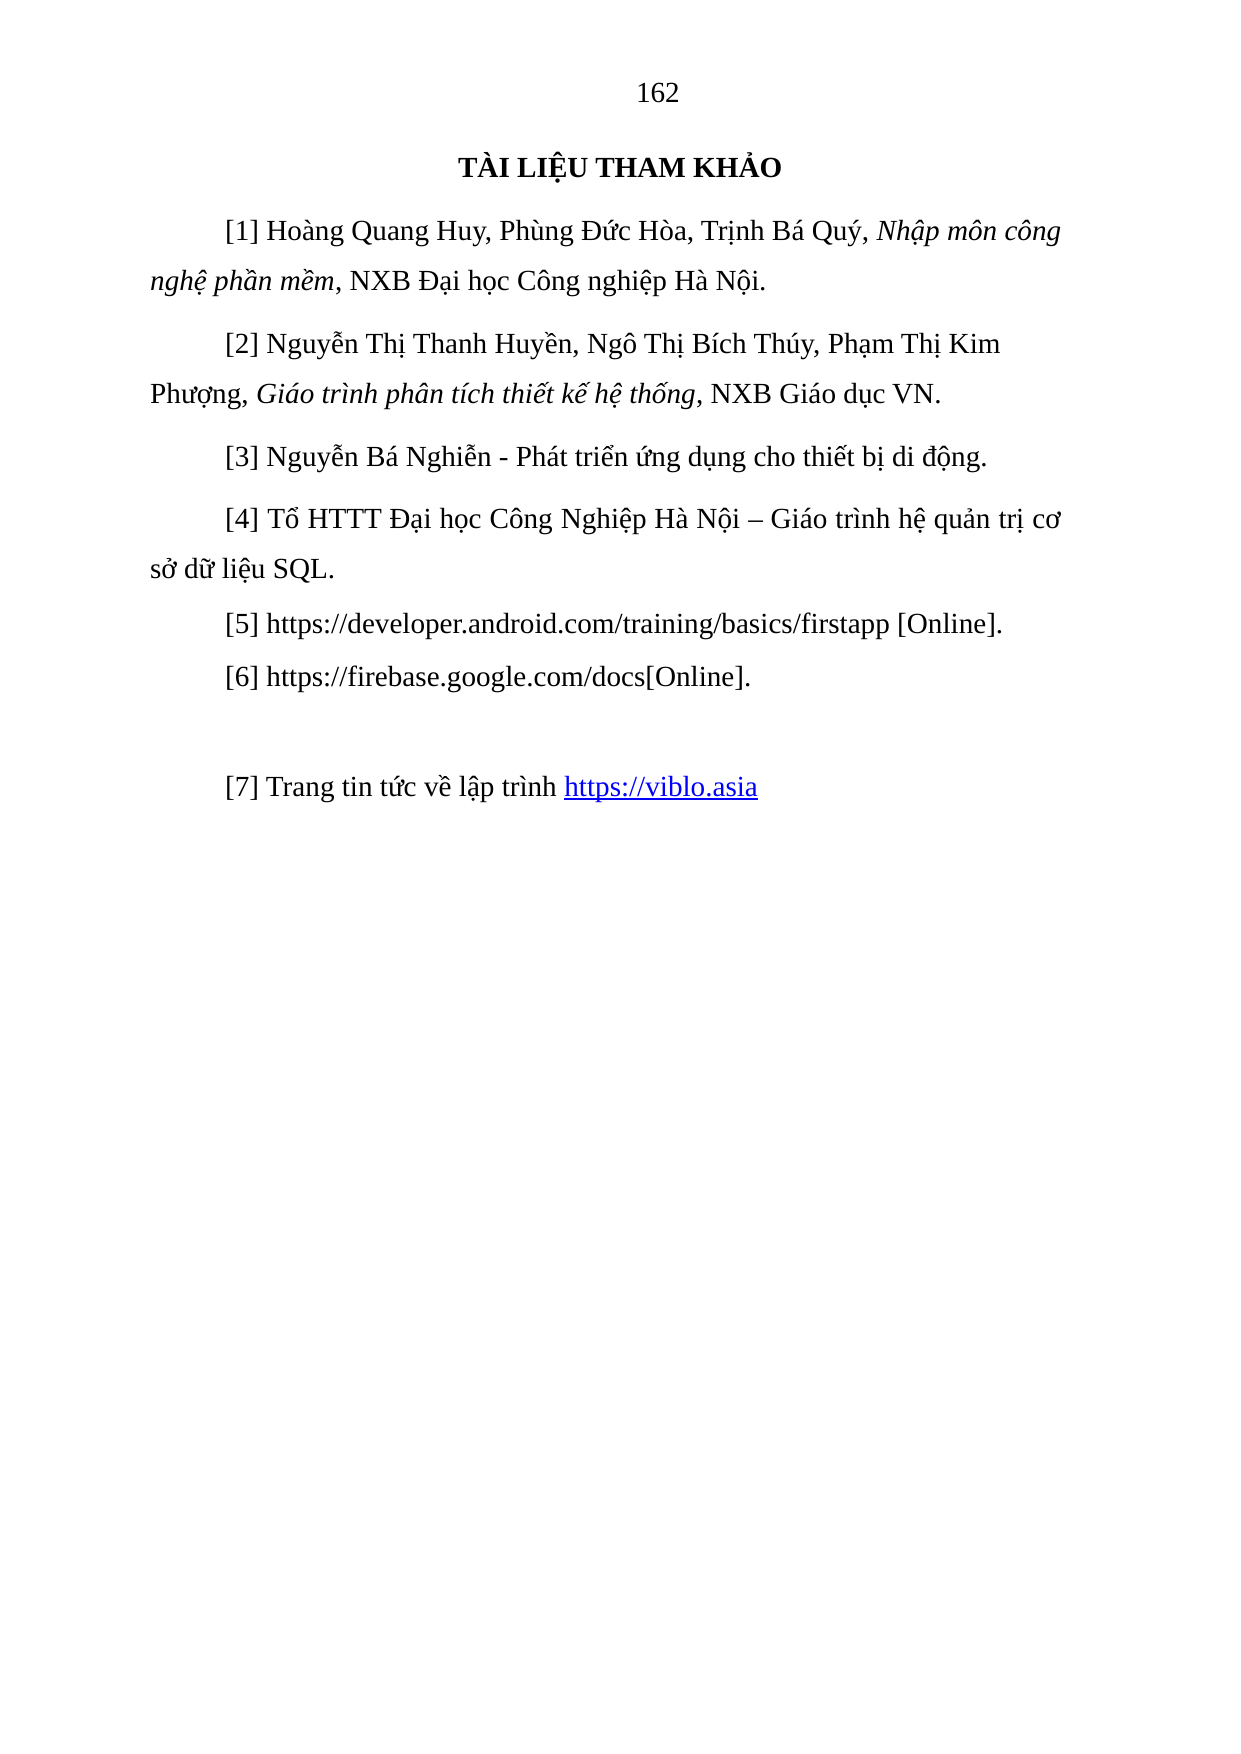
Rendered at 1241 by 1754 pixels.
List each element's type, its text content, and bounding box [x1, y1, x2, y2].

text [3] Nguyễn Bá Nghiễn - Phát triển ứng dụng cho thiết bị di động. [150, 439, 1062, 473]
text [7] Trang tin tức về lập trình https://viblo.asia [150, 769, 1090, 803]
text [1] Hoàng Quang Huy, Phùng Đức Hòa, Trịnh Bá Quý, Nhập môn công nghệ phần mềm, NXB Đại học Công nghiệp Hà Nội. [150, 213, 1090, 297]
text TÀI LIỆU THAM KHẢO [150, 150, 1090, 183]
text [5] https://developer.android.com/training/basics/firstapp [Online]. [150, 606, 1062, 639]
text [4] Tổ HTTT Đại học Công Nghiệp Hà Nội – Giáo trình hệ quản trị cơ sở dữ liệu SQL. [150, 501, 1062, 585]
text [6] https://firebase.google.com/docs[Online]. [150, 659, 1062, 692]
text [2] Nguyễn Thị Thanh Huyền, Ngô Thị Bích Thúy, Phạm Thị Kim Phượng, Giáo trình phân tích thiết kế hệ thống, NXB Giáo dục VN. [150, 326, 1090, 410]
